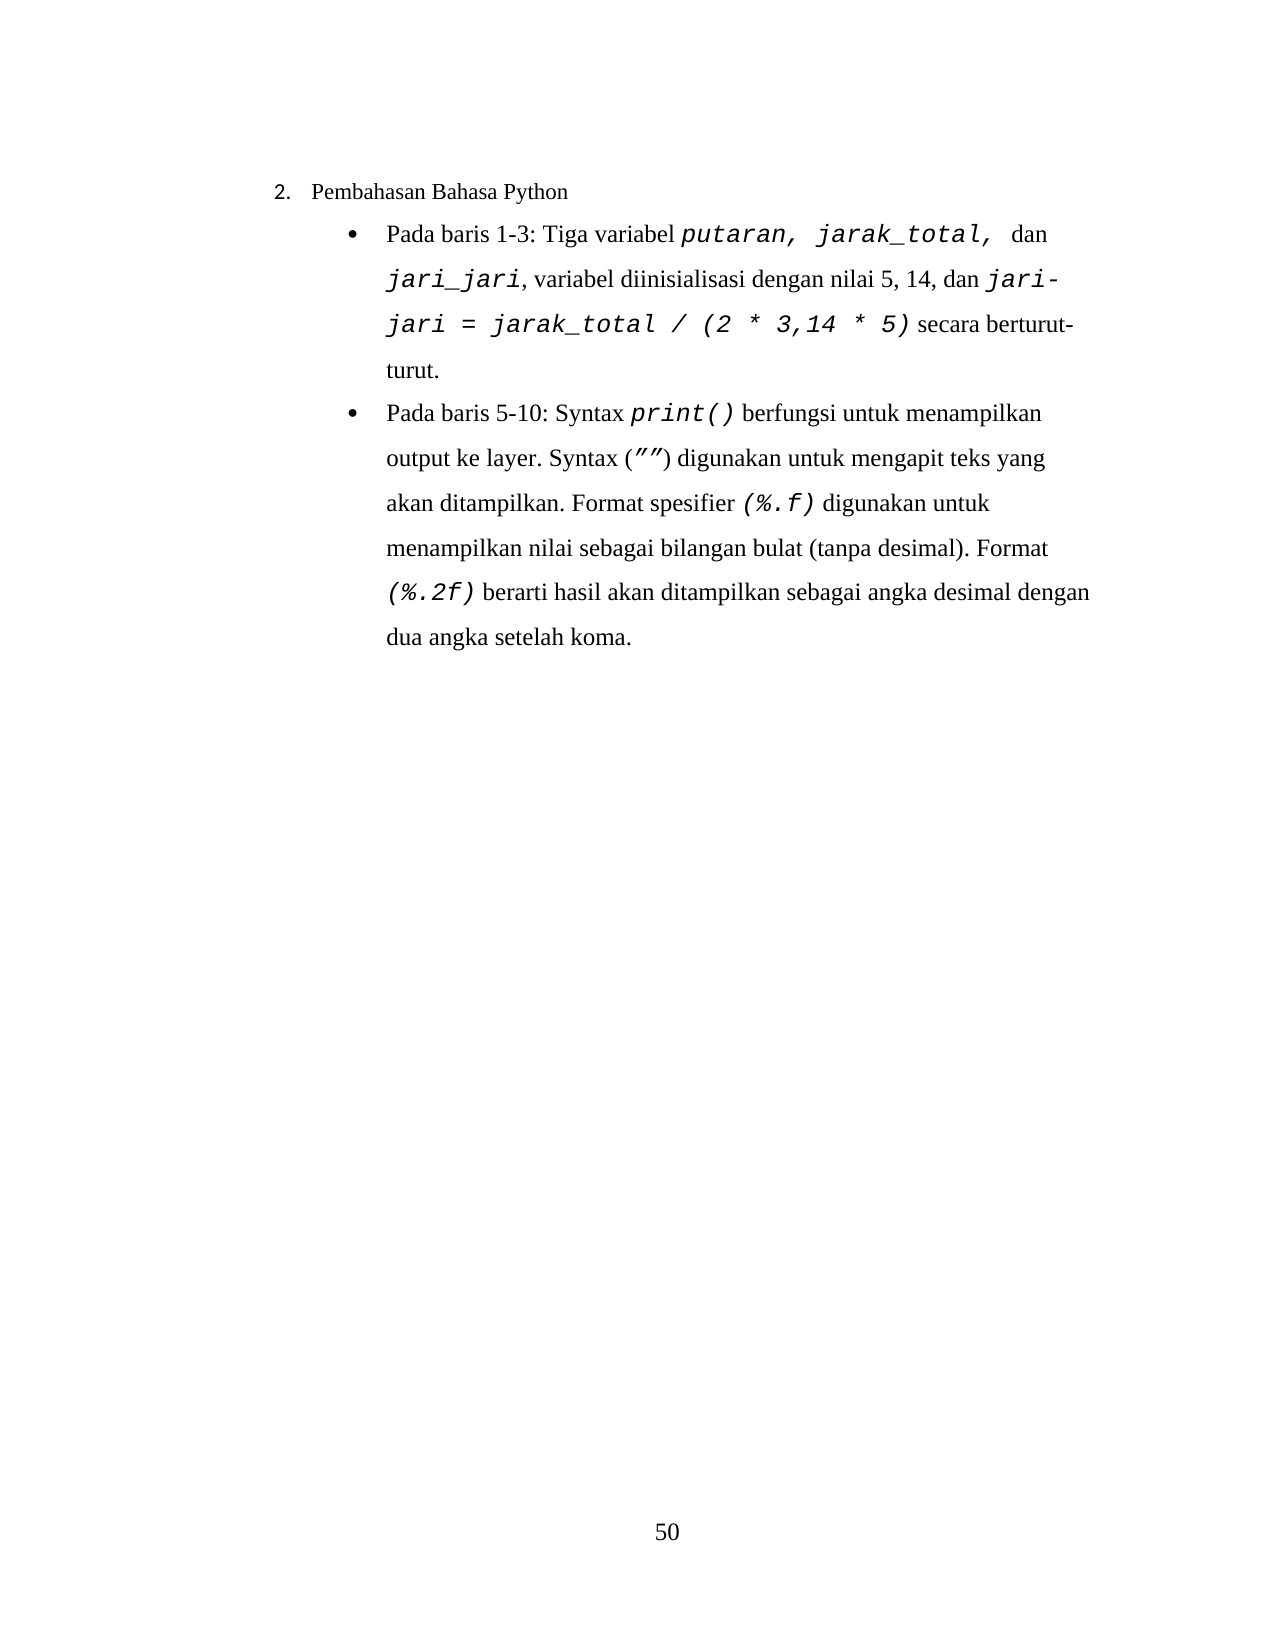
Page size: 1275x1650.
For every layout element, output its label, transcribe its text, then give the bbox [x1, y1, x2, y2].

list Pada baris 1-3: Tiga variabel putaran, jarak_total, dan jari_jari, variabel diinisialisasi dengan nilai 5, 14, dan jari-jari = jarak_total / (2 * 3,14 * 5) secara berturut-turut. [349, 219, 1098, 383]
list Pada baris 5-10: Syntax print() berfungsi untuk menampilkan output ke layer. Syntax (””) digunakan untuk mengapit teks yang akan ditampilkan. Format spesifier (%.f) digunakan untuk menampilkan nilai sebagai bilangan bulat (tanpa desimal). Format (%.2f) berarti hasil akan ditampilkan sebagai angka desimal dengan dua angka setelah koma. [349, 398, 1098, 651]
list Pembahasan Bahasa Python [274, 177, 1098, 205]
